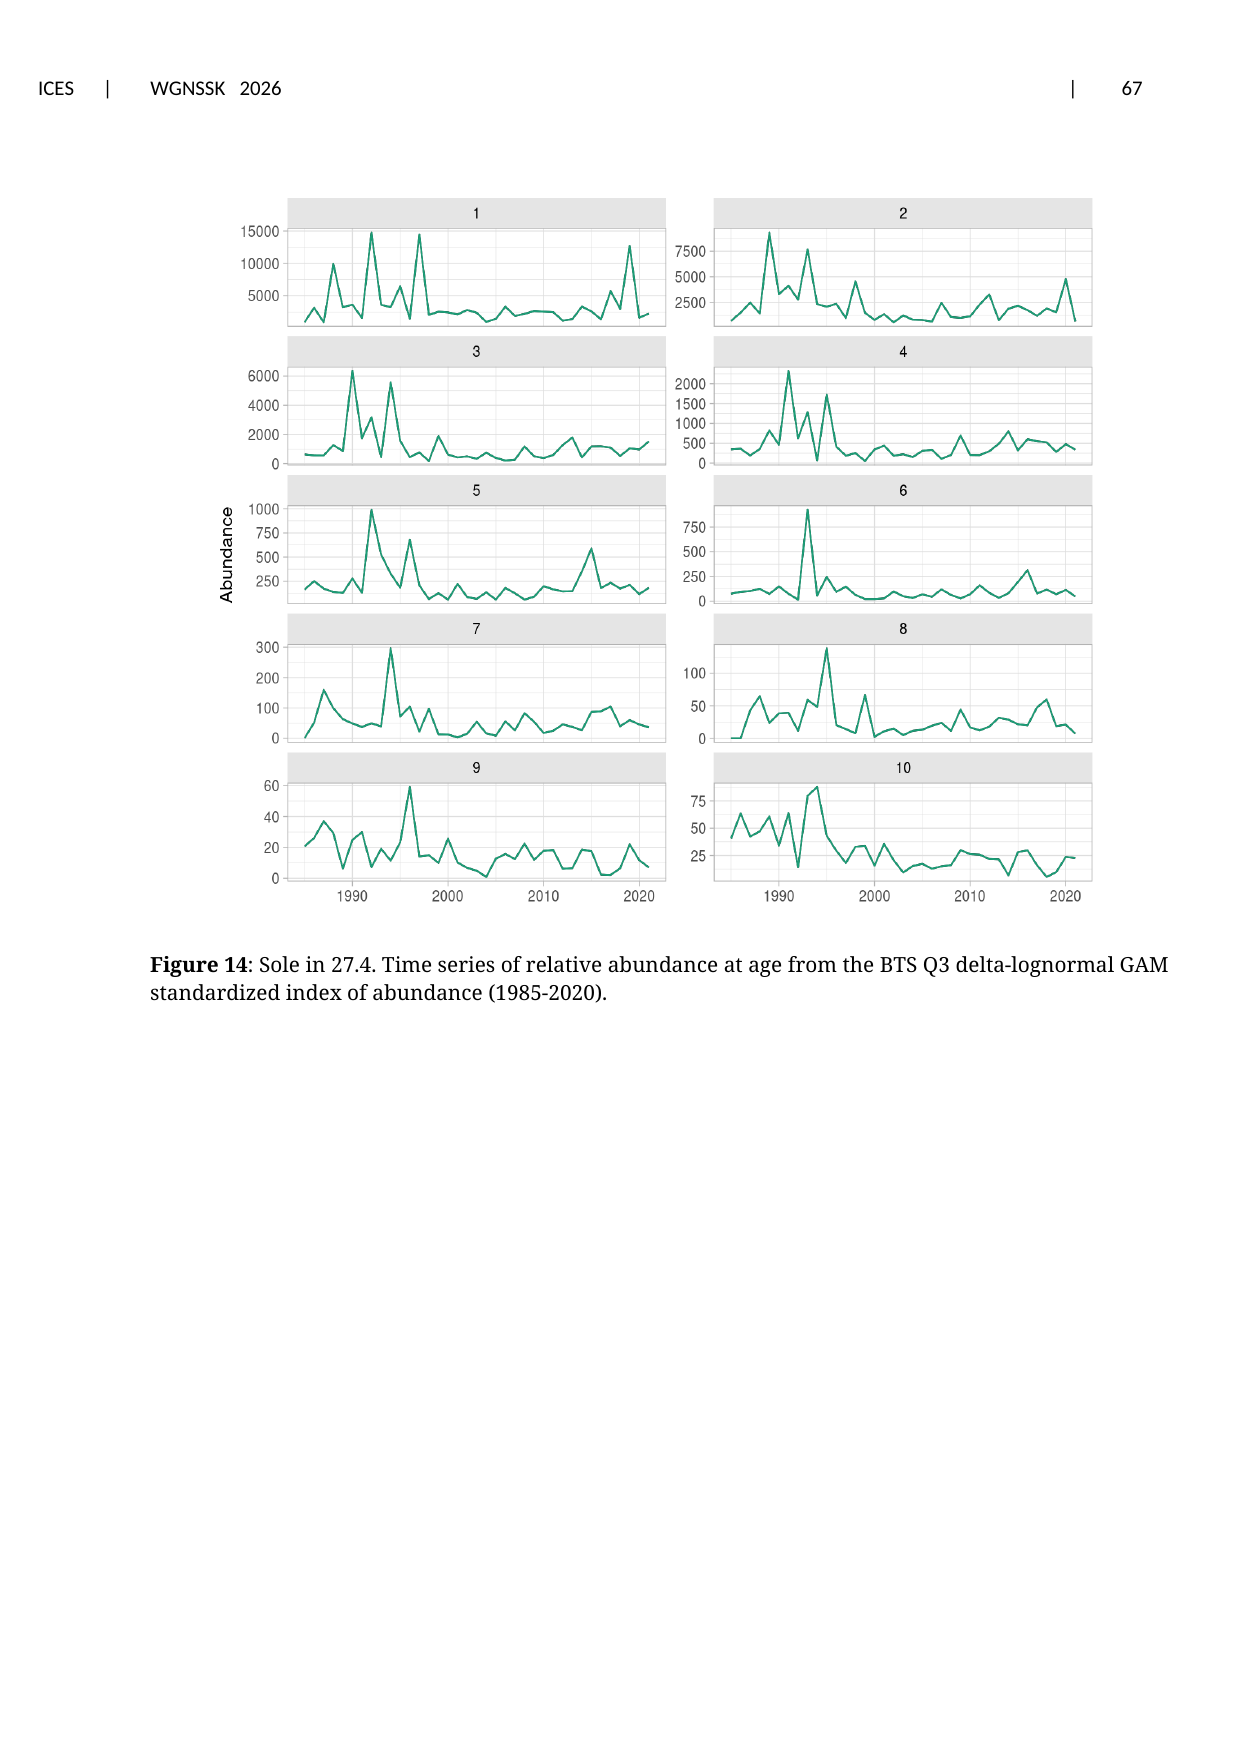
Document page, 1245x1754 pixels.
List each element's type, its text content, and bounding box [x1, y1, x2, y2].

picture [210, 187, 1110, 938]
text Figure : Sole in 27.4. Time series of relative abundance at age from the BTS Q3 delta-lognormal GAM standardized index of abundance (1985-2020). [150, 950, 1170, 1007]
